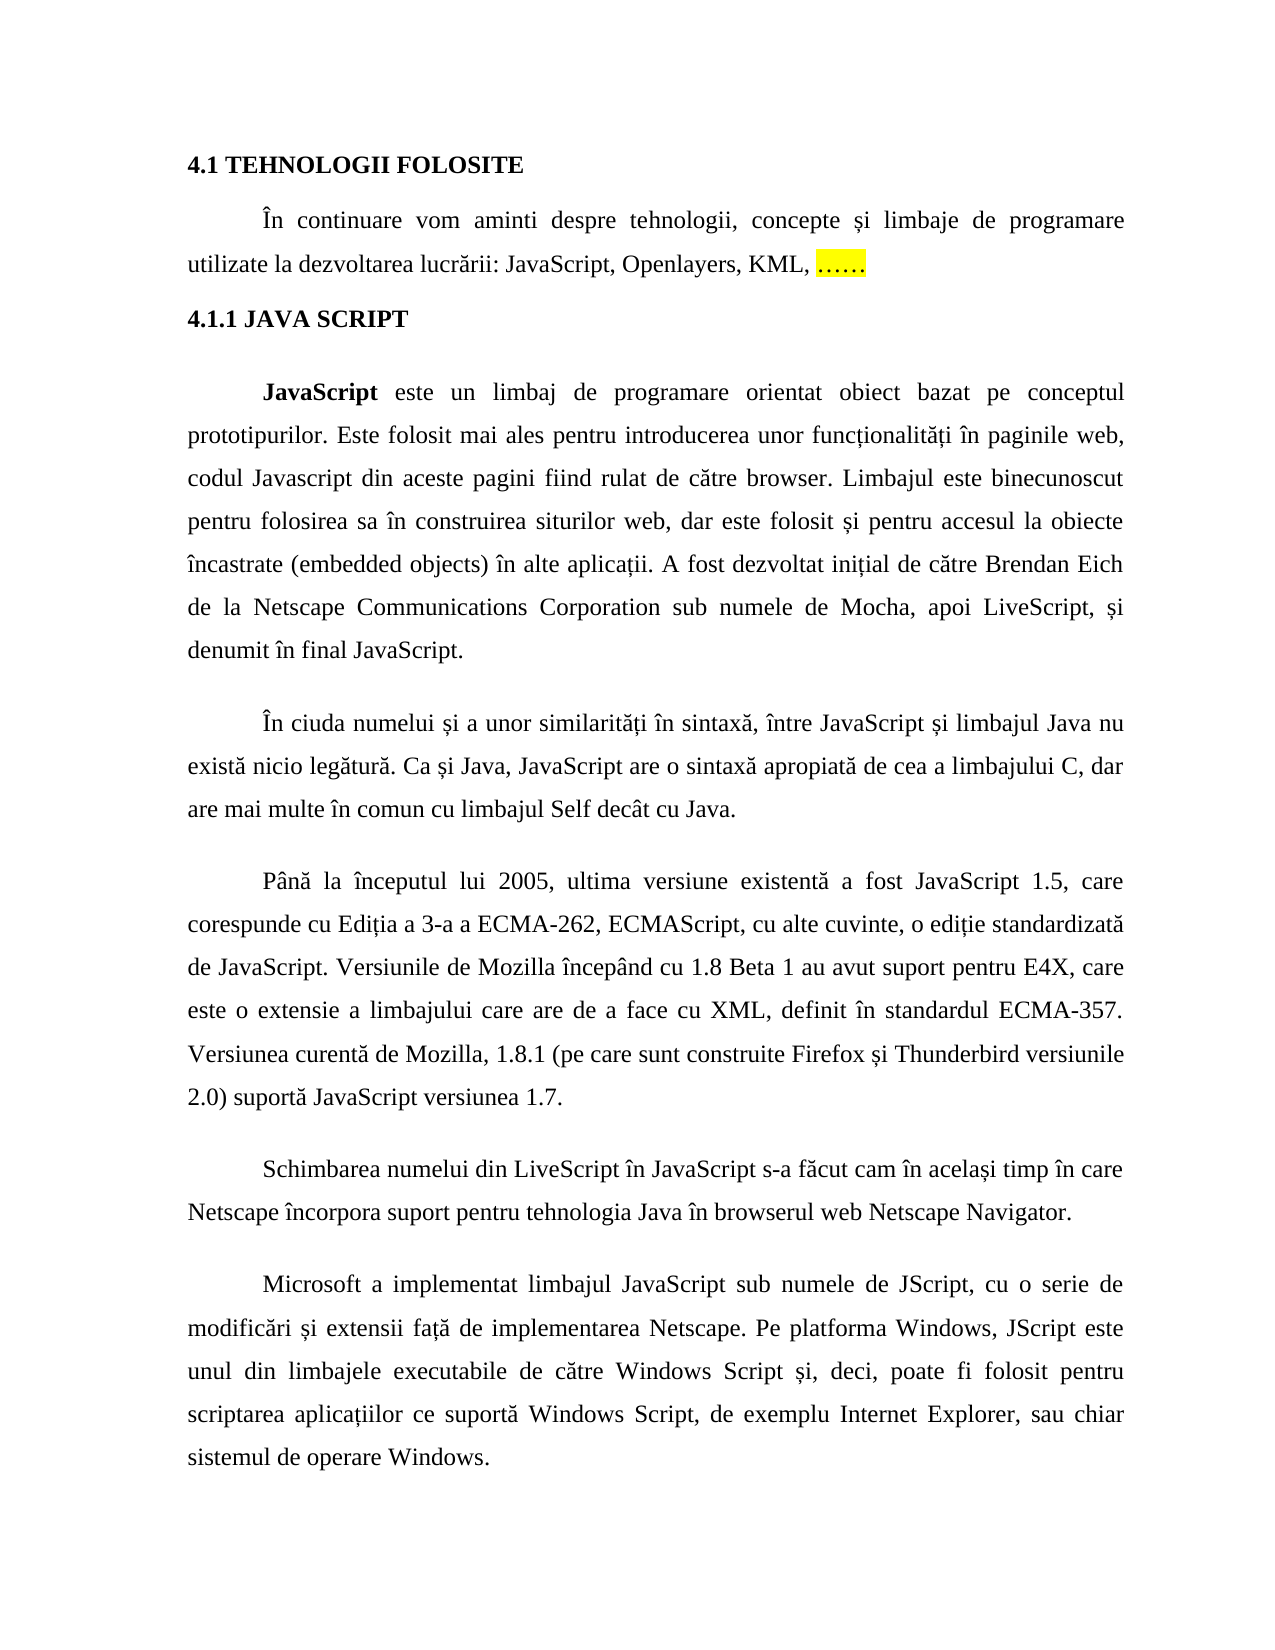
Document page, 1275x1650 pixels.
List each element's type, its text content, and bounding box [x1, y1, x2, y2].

text Până la începutul lui 2005, ultima versiune existentă a fost JavaScript 1.5, care corespunde cu Ediția a 3-a a ECMA-262, ECMAScript, cu alte cuvinte, o ediție standardizată de JavaScript. Versiunile de Mozilla începând cu 1.8 Beta 1 au avut suport pentru E4X, care este o extensie a limbajului care are de a face cu XML, definit în standardul ECMA-357. Versiunea curentă de Mozilla, 1.8.1 (pe care sunt construite Firefox și Thunderbird versiunile 2.0) suportă JavaScript versiunea 1.7. [187, 866, 1125, 1111]
text JavaScript este un limbaj de programare orientat obiect bazat pe conceptul prototipurilor. Este folosit mai ales pentru introducerea unor funcționalități în paginile web, codul Javascript din aceste pagini fiind rulat de către browser. Limbajul este binecunoscut pentru folosirea sa în construirea siturilor web, dar este folosit și pentru accesul la obiecte încastrate (embedded objects) în alte aplicații. A fost dezvoltat inițial de către Brendan Eich de la Netscape Communications Corporation sub numele de Mocha, apoi LiveScript, și denumit în final JavaScript. [187, 377, 1125, 664]
text 4.1 TEHNOLOGII FOLOSITE [187, 150, 1125, 179]
text În ciuda numelui și a unor similarități în sintaxă, între JavaScript și limbajul Java nu există nicio legătură. Ca și Java, JavaScript are o sintaxă apropiată de cea a limbajului C, dar are mai multe în comun cu limbajul Self decât cu Java. [187, 708, 1125, 823]
text Schimbarea numelui din LiveScript în JavaScript s-a făcut cam în același timp în care Netscape încorpora suport pentru tehnologia Java în browserul web Netscape Navigator. [187, 1154, 1125, 1226]
text 4.1.1 JAVA SCRIPT [187, 304, 1125, 333]
text În continuare vom aminti despre tehnologii, concepte și limbaje de programare utilizate la dezvoltarea lucrării: JavaScript, Openlayers, KML, …… [187, 206, 1125, 277]
text Microsoft a implementat limbajul JavaScript sub numele de JScript, cu o serie de modificări și extensii față de implementarea Netscape. Pe platforma Windows, JScript este unul din limbajele executabile de către Windows Script și, deci, poate fi folosit pentru scriptarea aplicațiilor ce suportă Windows Script, de exemplu Internet Explorer, sau chiar sistemul de operare Windows. [187, 1269, 1125, 1471]
